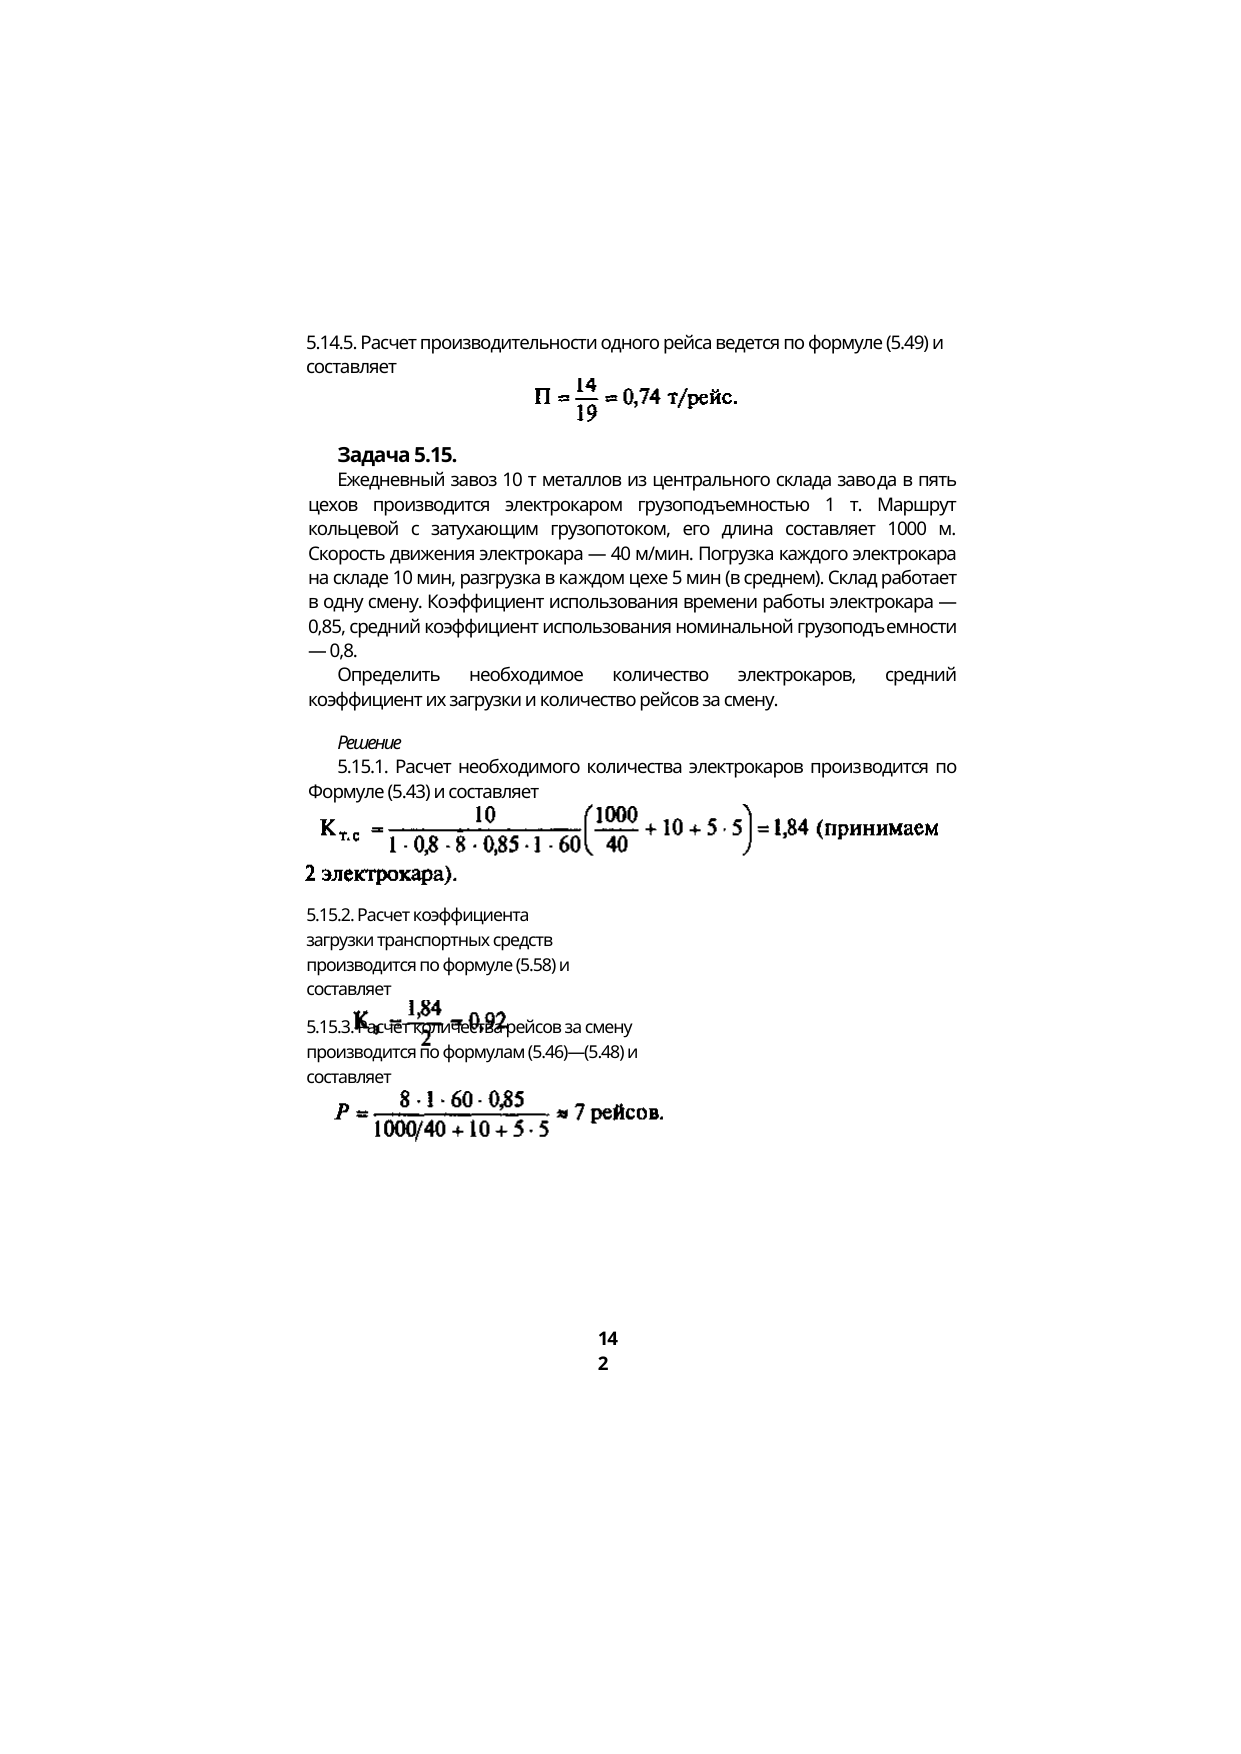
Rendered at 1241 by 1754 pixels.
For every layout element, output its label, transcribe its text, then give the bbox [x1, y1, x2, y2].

text Ежедневный завоз 10 т металлов из центрального склада завода в пять цехов производится электрокаром грузоподъемностью 1 т. Маршрут кольцевой с затухающим грузопотоком, его длина составляет 1000 м. Скорость движения электрокара — 40 м/мин. Погрузка каждого электрокара на складе 10 мин, разгрузка в каждом цехе 5 мин (в среднем). Склад работает в одну смену. Коэффициент использования времени работы электрокара — 0,85, средний коэффициент использования номинальной грузоподъемности — 0,8. [308, 467, 957, 662]
picture [306, 1000, 575, 1051]
picture [306, 1088, 696, 1151]
text 5.14.5. Расчет производительности одного рейса ведется по формуле (5.49) и составляет [306, 330, 959, 378]
picture [517, 378, 748, 441]
text 5.15.1. Расчет необходимого количества электрокаров производится по Формуле (5.43) и составляет [308, 753, 957, 803]
picture [299, 803, 943, 885]
text Задача 5.15. [308, 443, 959, 467]
text Определить необходимое количество электрокаров, средний коэффициент их загрузки и количество рейсов за смену. [308, 662, 957, 711]
text Решение [308, 734, 959, 753]
